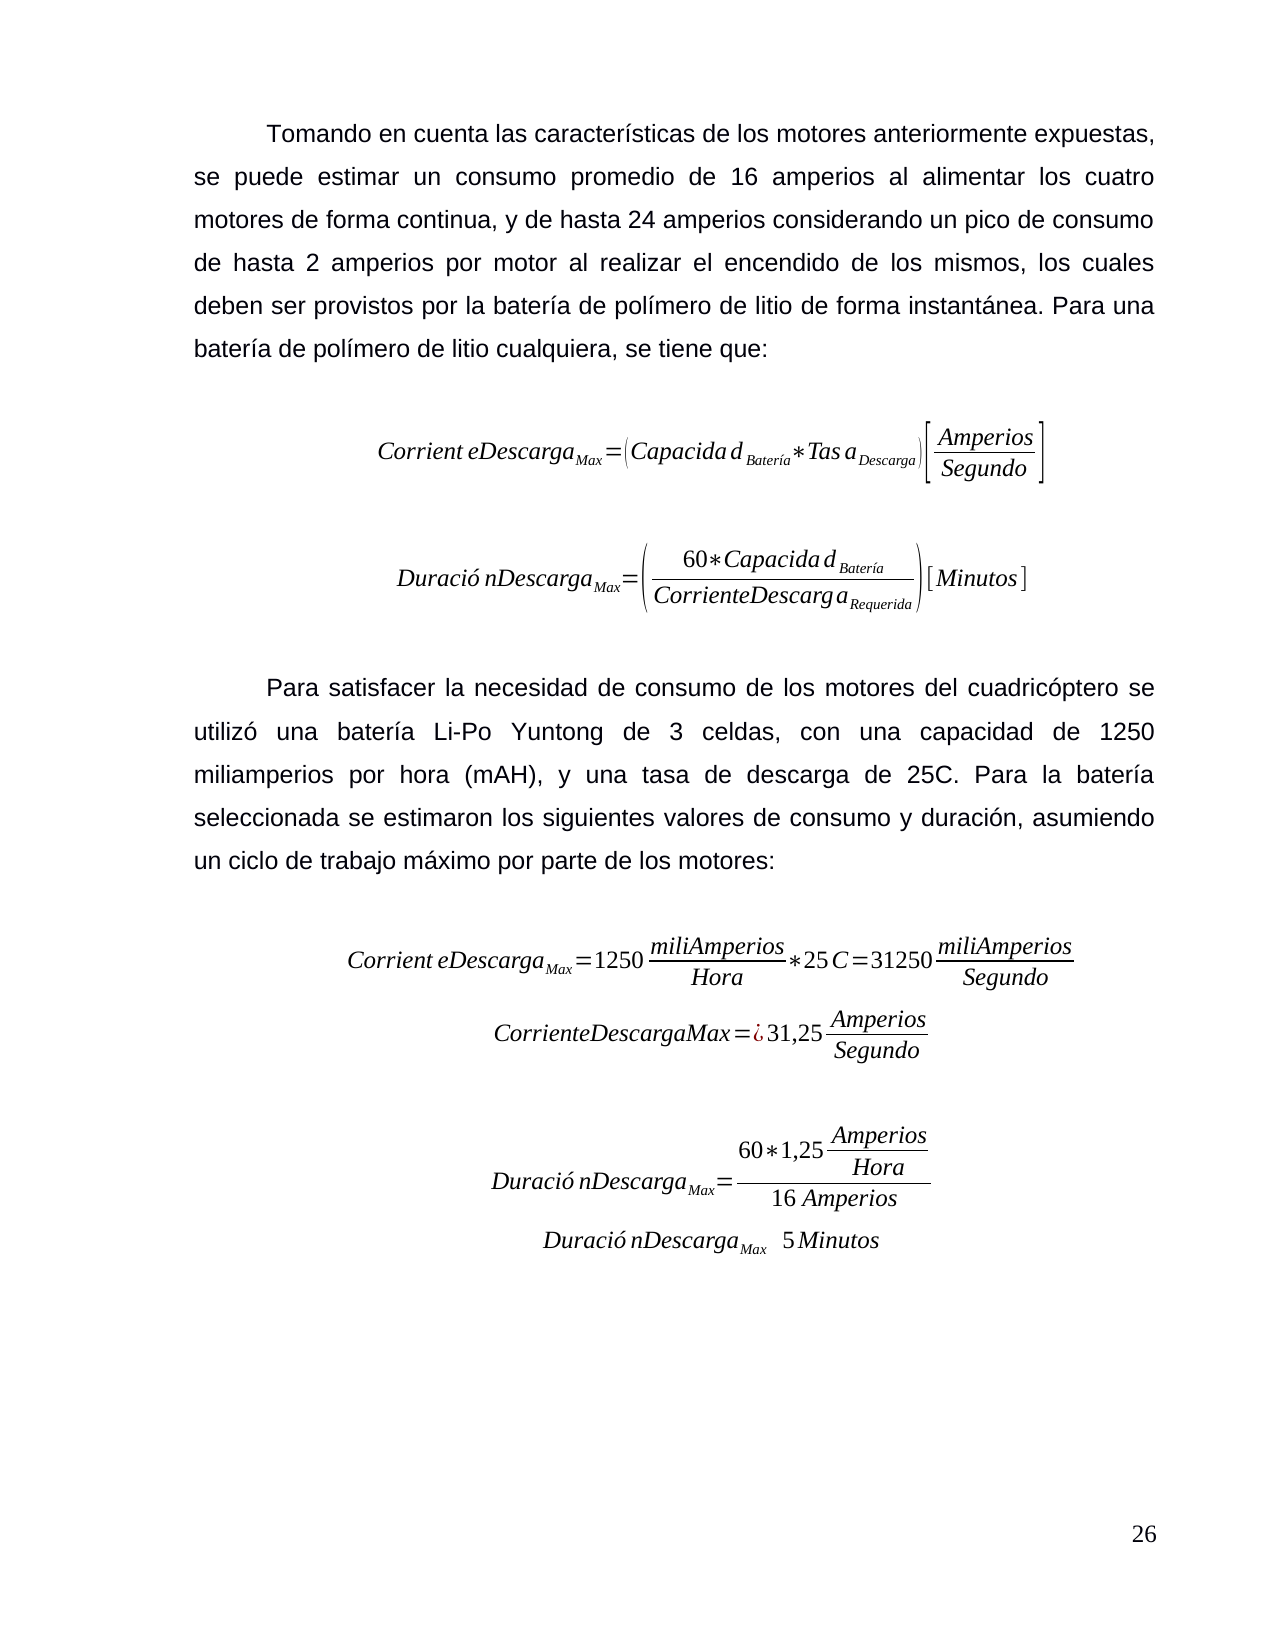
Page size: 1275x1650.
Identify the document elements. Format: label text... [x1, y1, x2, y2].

text Tomando en cuenta las características de los motores anteriormente expuestas, se puede estimar un consumo promedio de 16 amperios al alimentar los cuatro motores de forma continua, y de hasta 24 amperios considerando un pico de consumo de hasta 2 amperios por motor al realizar el encendido de los mismos, los cuales deben ser provistos por la batería de polímero de litio de forma instantánea. Para una batería de polímero de litio cualquiera, se tiene que: [193, 118, 1156, 363]
text Para satisfacer la necesidad de consumo de los motores del cuadricóptero se utilizó una batería Li-Po Yuntong de 3 celdas, con una capacidad de 1250 miliamperios por hora (mAH), y una tasa de descarga de 25C. Para la batería seleccionada se estimaron los siguientes valores de consumo y duración, asumiendo un ciclo de trabajo máximo por parte de los motores: [193, 673, 1156, 875]
